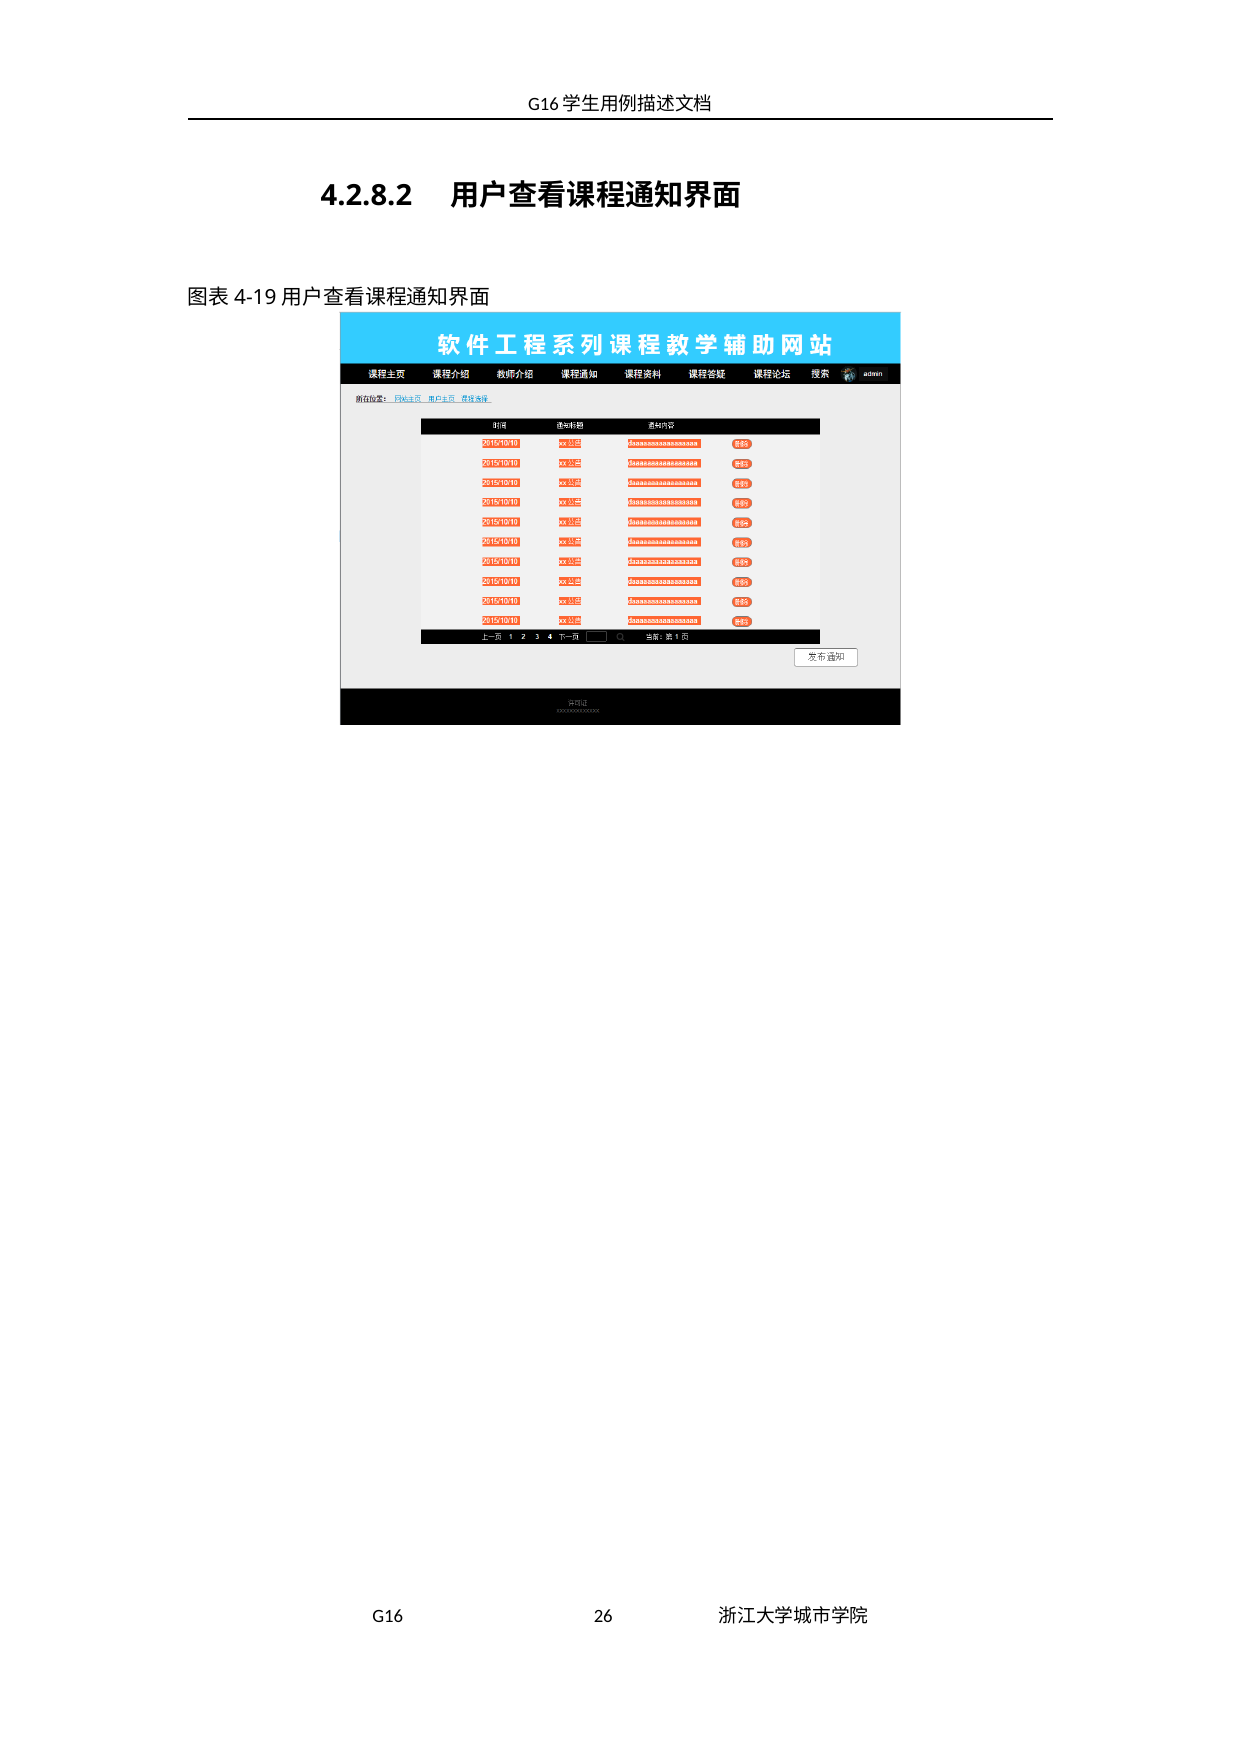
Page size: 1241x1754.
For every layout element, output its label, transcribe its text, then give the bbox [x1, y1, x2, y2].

picture [339, 311, 902, 725]
subtitle 用户查看课程通知界面 [320, 160, 1053, 225]
